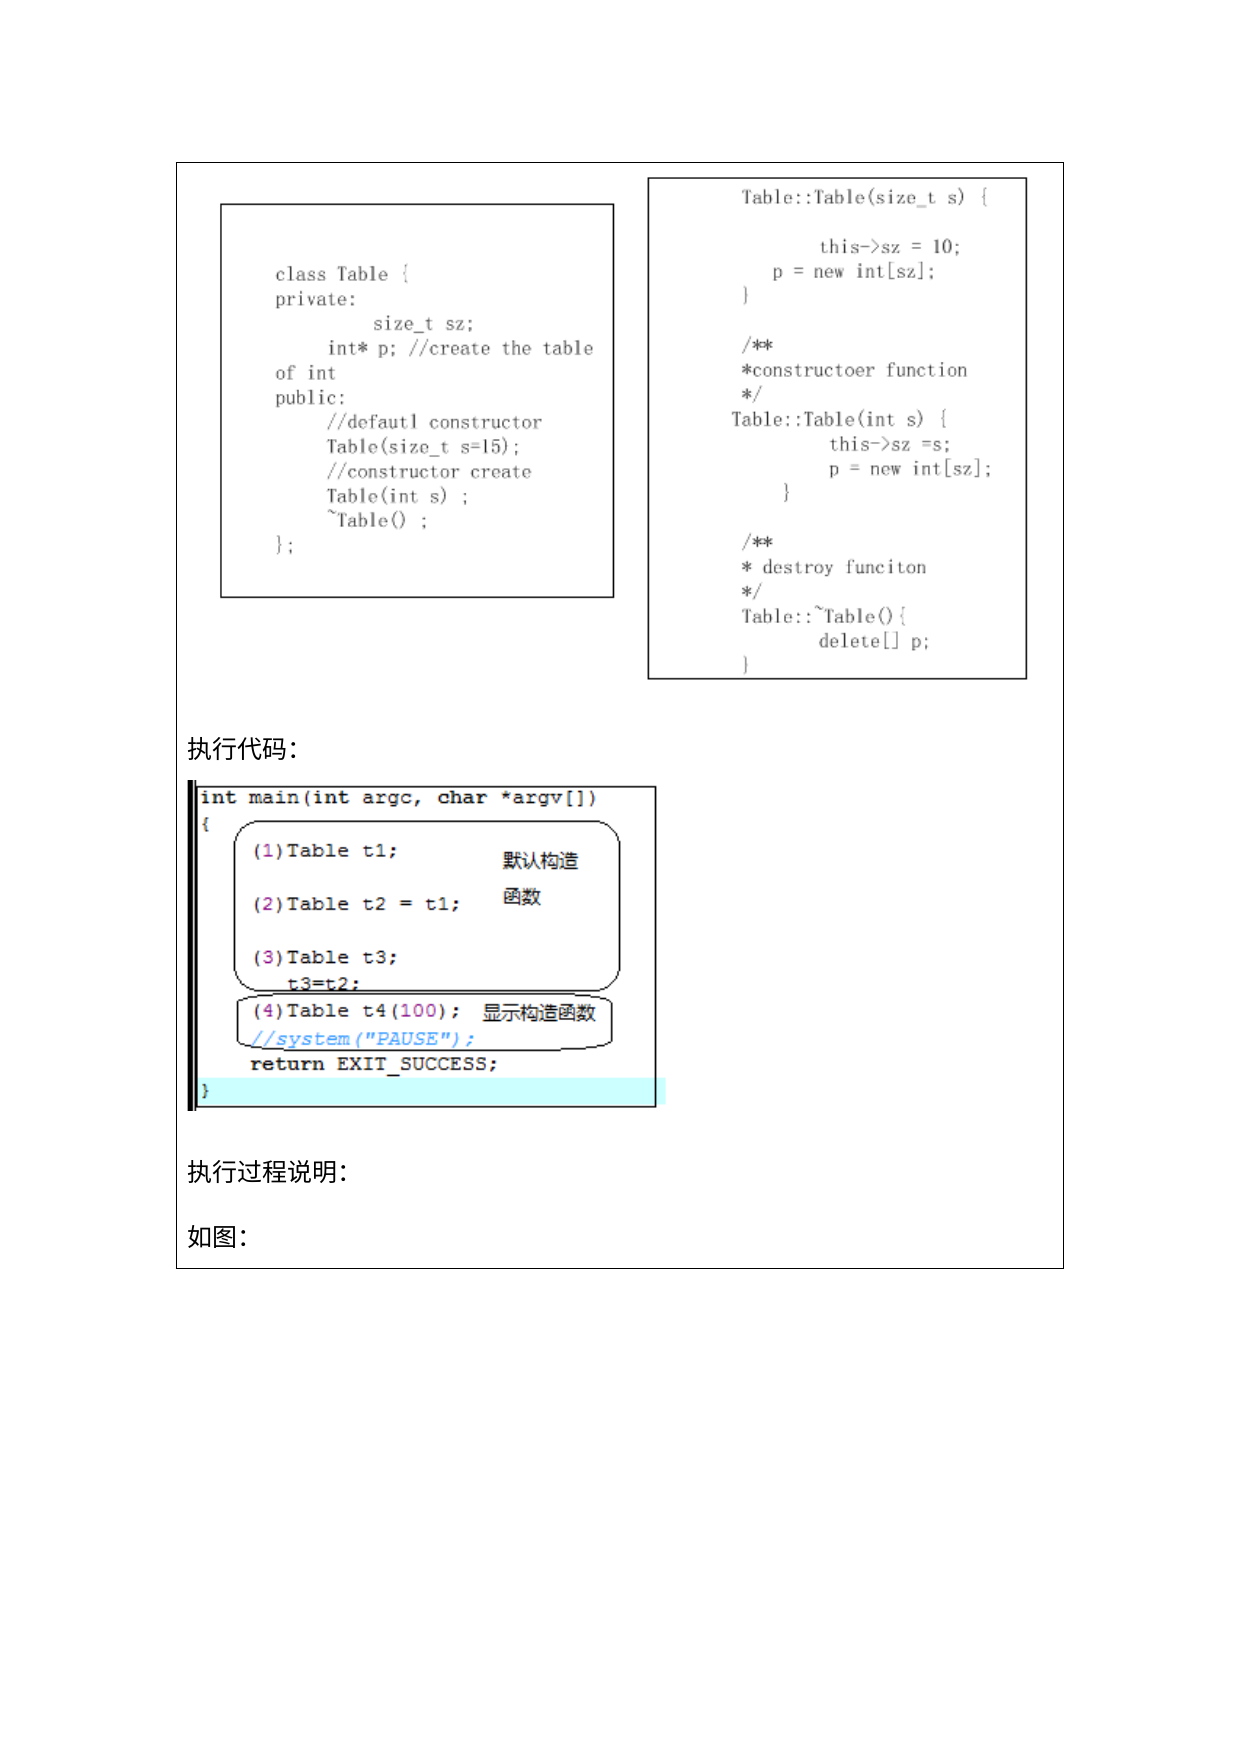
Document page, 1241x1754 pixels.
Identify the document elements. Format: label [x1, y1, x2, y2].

picture [187, 163, 1052, 687]
picture [187, 780, 666, 1111]
table_cell [177, 163, 1063, 1268]
